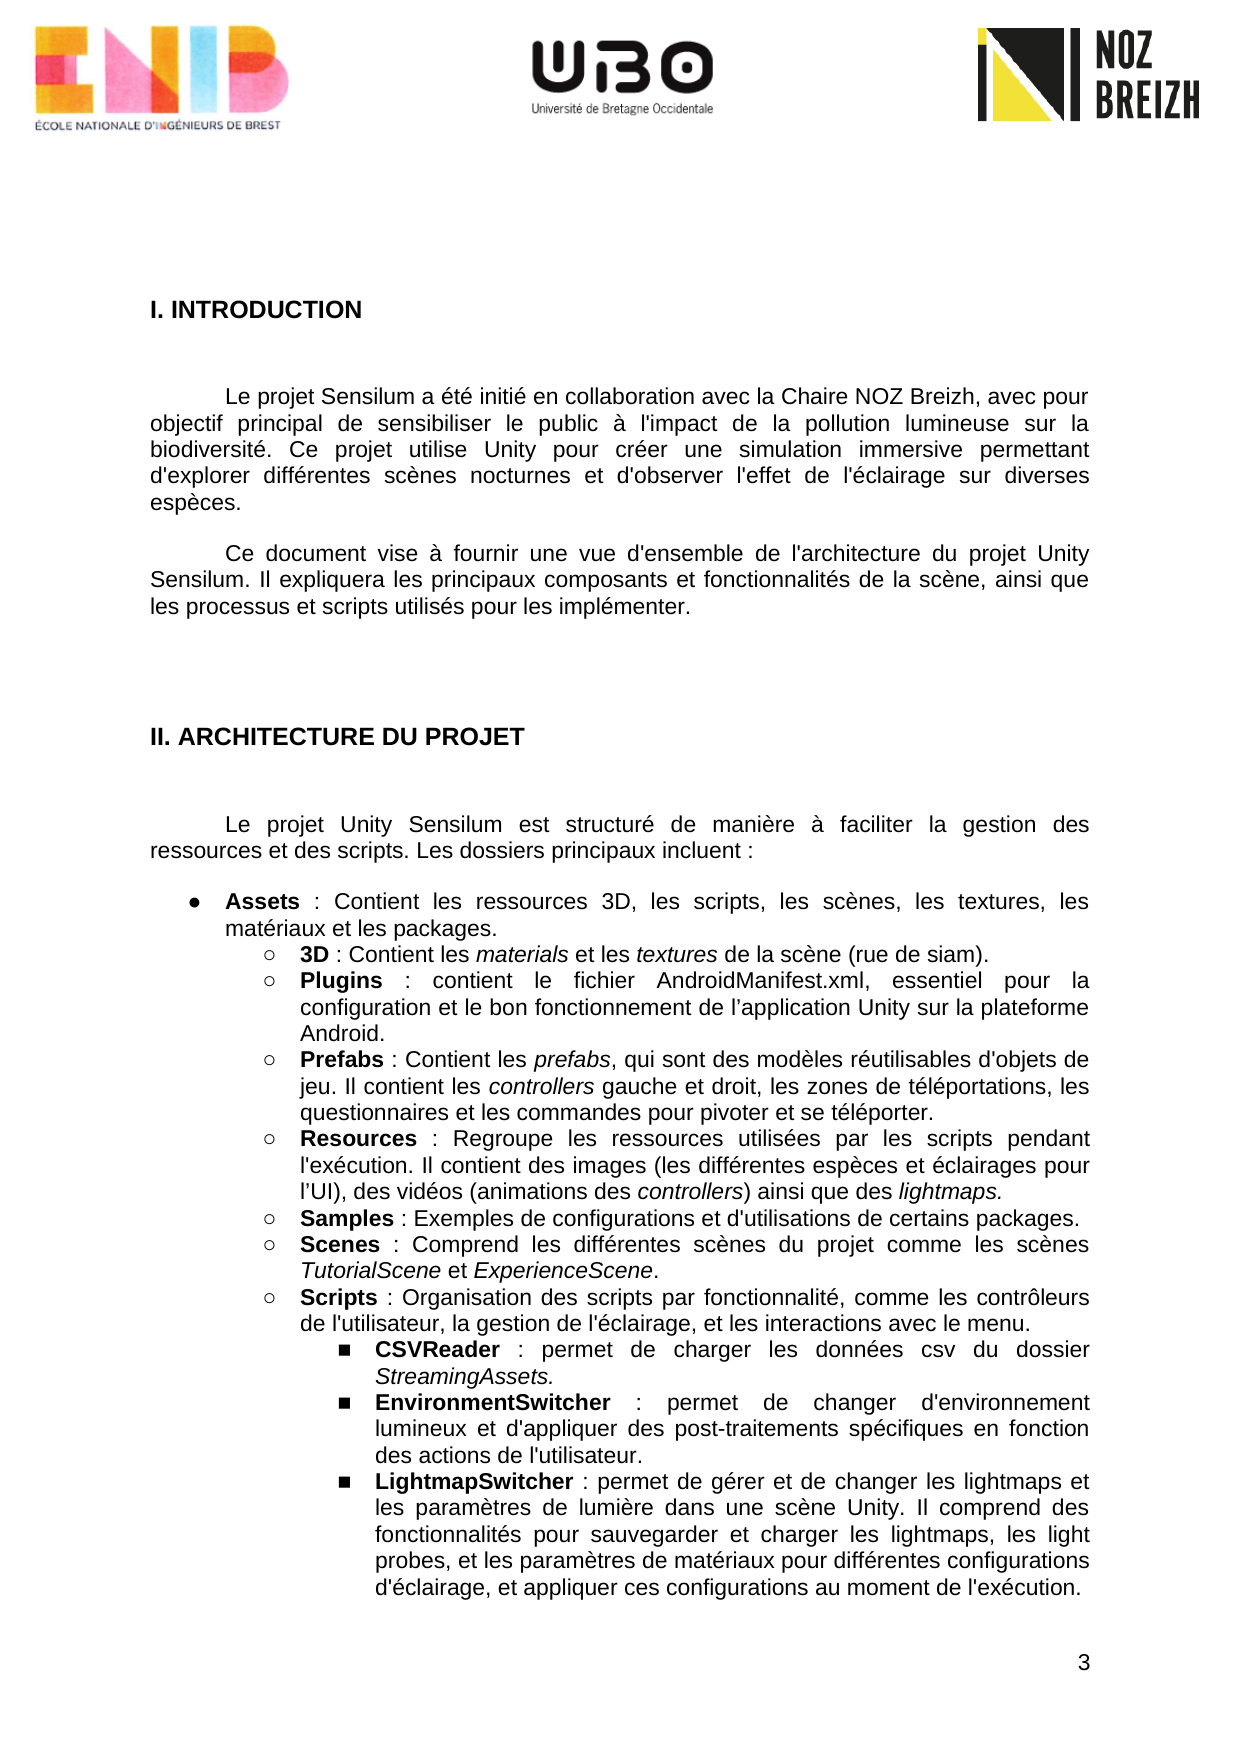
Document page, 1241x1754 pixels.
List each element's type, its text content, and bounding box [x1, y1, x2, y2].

list Plugins : contient le fichier AndroidManifest.xml, essentiel pour la configuration et le bon fonctionnement de l’application Unity sur la plateforme Android. [262, 967, 1090, 1046]
list Prefabs : Contient les prefabs, qui sont des modèles réutilisables d'objets de jeu. Il contient les controllers gauche et droit, les zones de téléportations, les questionnaires et les commandes pour pivoter et se téléporter. [262, 1046, 1090, 1125]
subtitle II. ARCHITECTURE DU PROJET [150, 722, 1090, 751]
list 3D : Contient les materials et les textures de la scène (rue de siam). [262, 941, 1090, 967]
text Le projet Unity Sensilum est structuré de manière à faciliter la gestion des ressources et des scripts. Les dossiers principaux incluent : [150, 811, 1090, 863]
picture [28, 18, 297, 137]
list CSVReader : permet de charger les données csv du dossier StreamingAssets. [337, 1336, 1090, 1389]
text Le projet Sensilum a été initié en collaboration avec la Chaire NOZ Breizh, avec pour objectif principal de sensibiliser le public à l'impact de la pollution lumineuse sur la biodiversité. Ce projet utilise Unity pour créer une simulation immersive permettant d'explorer différentes scènes nocturnes et d'observer l'effet de l'éclairage sur diverses espèces. [150, 383, 1090, 515]
list Scenes : Comprend les différentes scènes du projet comme les scènes TutorialScene et ExperienceScene. [262, 1231, 1090, 1283]
picture [965, 18, 1211, 129]
list LightmapSwitcher : permet de gérer et de changer les lightmaps et les paramètres de lumière dans une scène Unity. Il comprend des fonctionnalités pour sauvegarder et charger les lightmaps, les light probes, et les paramètres de matériaux pour différentes configurations d'éclairage, et appliquer ces configurations au moment de l'exécution. [337, 1468, 1090, 1600]
picture [517, 22, 722, 133]
list EnvironmentSwitcher : permet de changer d'environnement lumineux et d'appliquer des post-traitements spécifiques en fonction des actions de l'utilisateur. [337, 1389, 1090, 1468]
list Resources : Regroupe les ressources utilisées par les scripts pendant l'exécution. Il contient des images (les différentes espèces et éclairages pour l’UI), des vidéos (animations des controllers) ainsi que des lightmaps. [262, 1125, 1090, 1204]
subtitle I. INTRODUCTION [150, 295, 1090, 324]
text Ce document vise à fournir une vue d'ensemble de l'architecture du projet Unity Sensilum. Il expliquera les principaux composants et fonctionnalités de la scène, ainsi que les processus et scripts utilisés pour les implémenter. [150, 540, 1090, 619]
list Samples : Exemples de configurations et d'utilisations de certains packages. [262, 1204, 1090, 1231]
list Assets : Contient les ressources 3D, les scripts, les scènes, les textures, les matériaux et les packages. [187, 888, 1090, 941]
list Scripts : Organisation des scripts par fonctionnalité, comme les contrôleurs de l'utilisateur, la gestion de l'éclairage, et les interactions avec le menu. [262, 1283, 1090, 1336]
